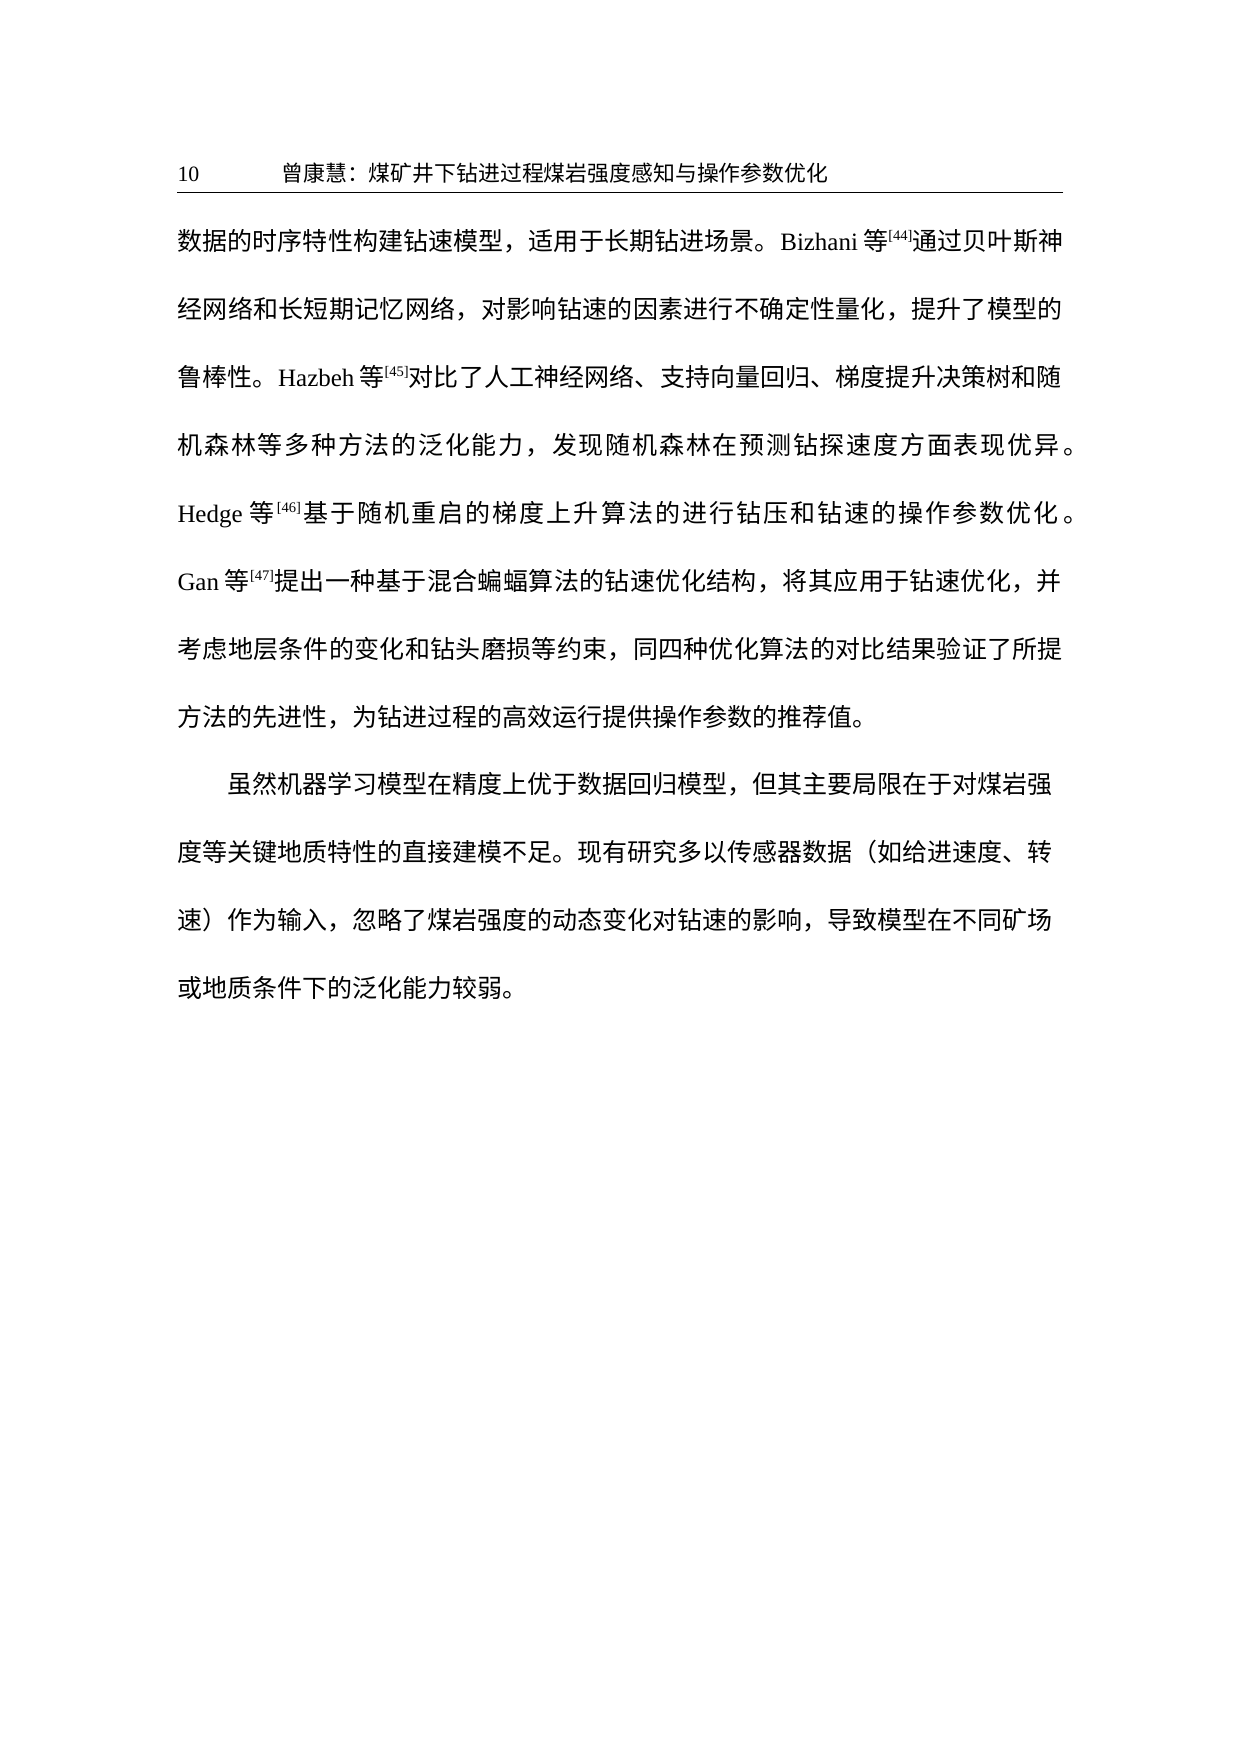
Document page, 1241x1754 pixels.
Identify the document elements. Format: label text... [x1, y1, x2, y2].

text 虽然机器学习模型在精度上优于数据回归模型，但其主要局限在于对煤岩强度等关键地质特性的直接建模不足。现有研究多以传感器数据（如给进速度、转速）作为输入，忽略了煤岩强度的动态变化对钻速的影响，导致模型在不同矿场或地质条件下的泛化能力较弱。 [177, 749, 1063, 1021]
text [177, 206, 1063, 749]
